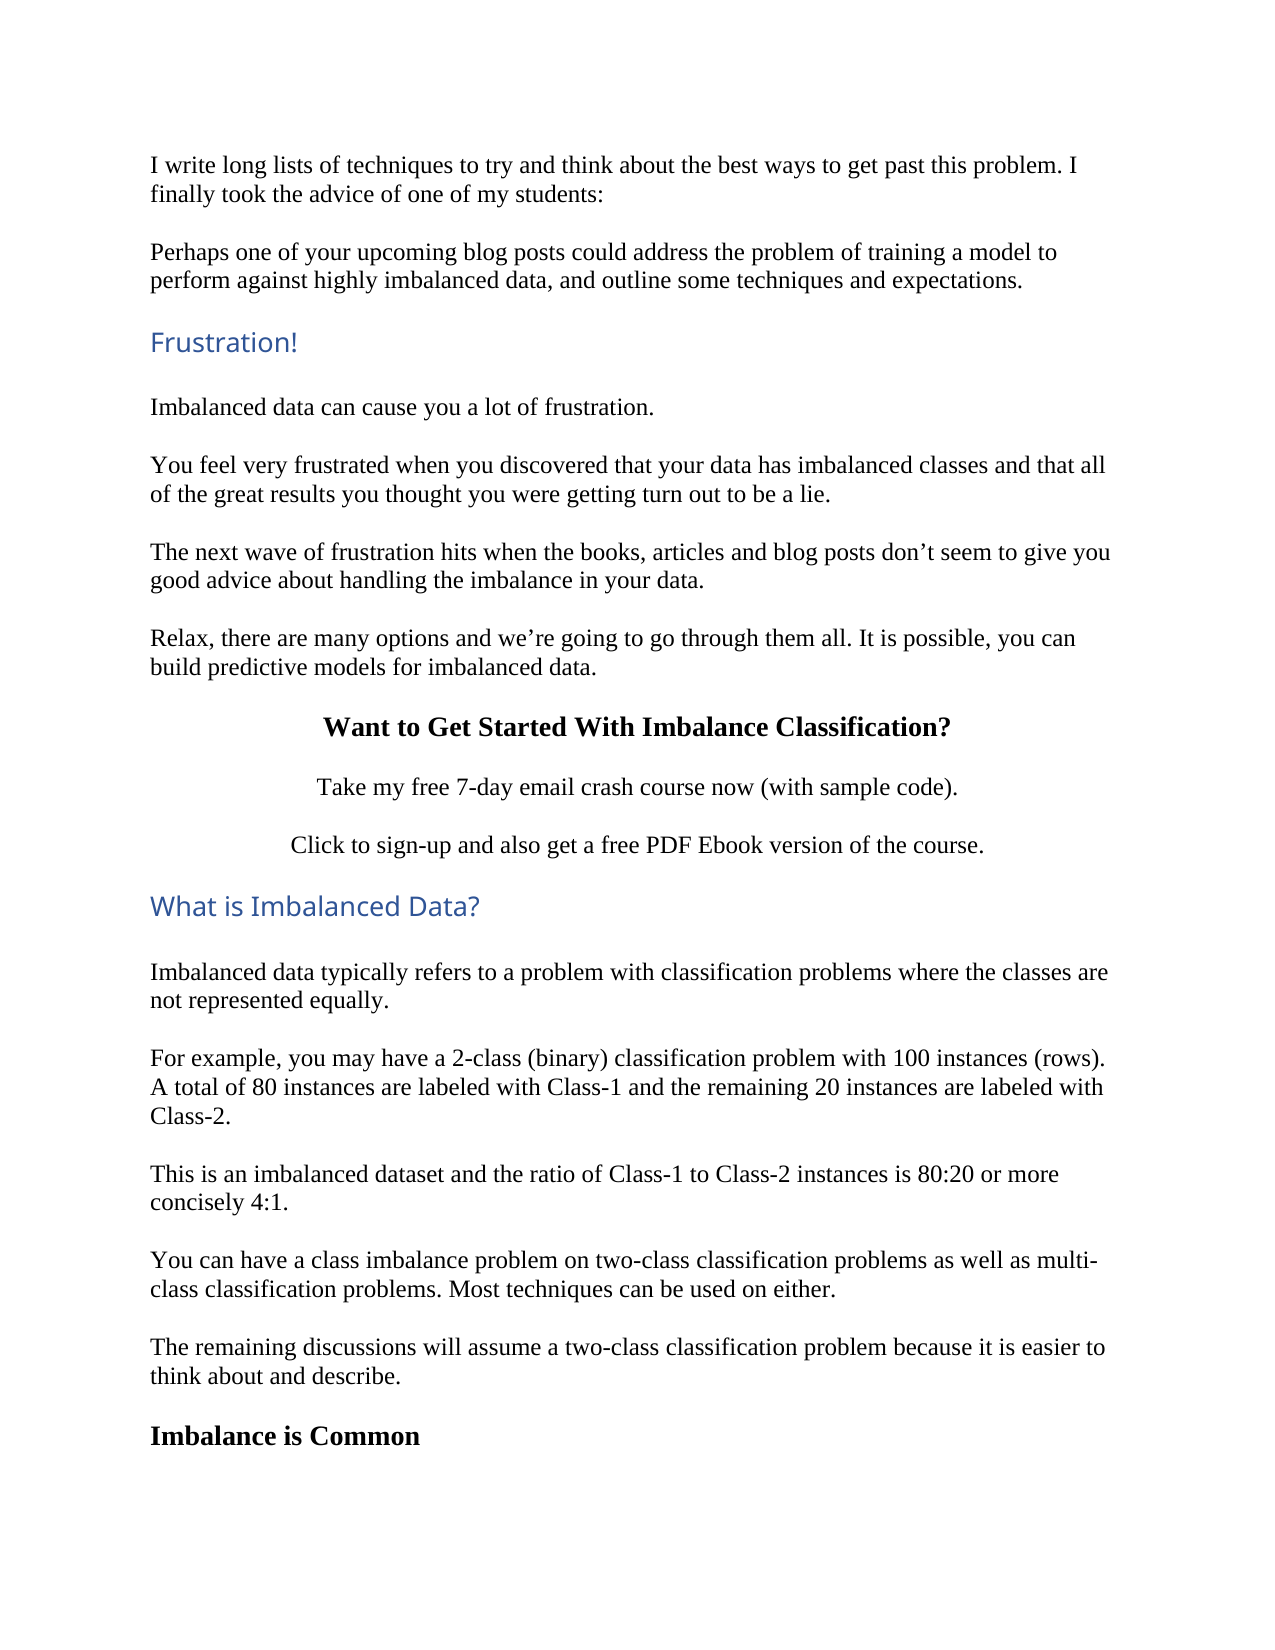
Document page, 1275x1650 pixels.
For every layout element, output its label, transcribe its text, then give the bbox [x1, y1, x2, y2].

text This is an imbalanced dataset and the ratio of Class-1 to Class-2 instances is 80:20 or more concisely 4:1. [150, 1159, 1125, 1216]
text Click to sign-up and also get a free PDF Ebook version of the course. [150, 830, 1125, 858]
text For example, you may have a 2-class (binary) classification problem with 100 instances (rows). A total of 80 instances are labeled with Class-1 and the remaining 20 instances are labeled with Class-2. [150, 1043, 1125, 1129]
text Perhaps one of your upcoming blog posts could address the problem of training a model to perform against highly imbalanced data, and outline some techniques and expectations. [150, 237, 1125, 294]
text You can have a class imbalance problem on two-class classification problems as well as multi-class classification problems. Most techniques can be used on either. [150, 1245, 1125, 1303]
text Take my free 7-day email crash course now (with sample code). [150, 772, 1125, 801]
text Imbalanced data can cause you a lot of frustration. [150, 392, 1125, 421]
text The remaining discussions will assume a two-class classification problem because it is easier to think about and describe. [150, 1332, 1125, 1389]
text You feel very frustrated when you discovered that your data has imbalanced classes and that all of the great results you thought you were getting turn out to be a lie. [150, 450, 1125, 508]
subtitle Frustration! [150, 323, 1125, 360]
text Imbalanced data typically refers to a problem with classification problems where the classes are not represented equally. [150, 957, 1125, 1014]
subtitle What is Imbalanced Data? [150, 888, 1125, 924]
text The next wave of frustration hits when the books, articles and blog posts don’t seem to give you good advice about handling the imbalance in your data. [150, 537, 1125, 594]
text I write long lists of techniques to try and think about the best ways to get past this problem. I finally took the advice of one of my students: [150, 150, 1125, 207]
text Relax, there are many options and we’re going to go through them all. It is possible, you can build predictive models for imbalanced data. [150, 623, 1125, 681]
subtitle Imbalance is Common [150, 1419, 1125, 1451]
subtitle Want to Get Started With Imbalance Classification? [150, 710, 1125, 743]
